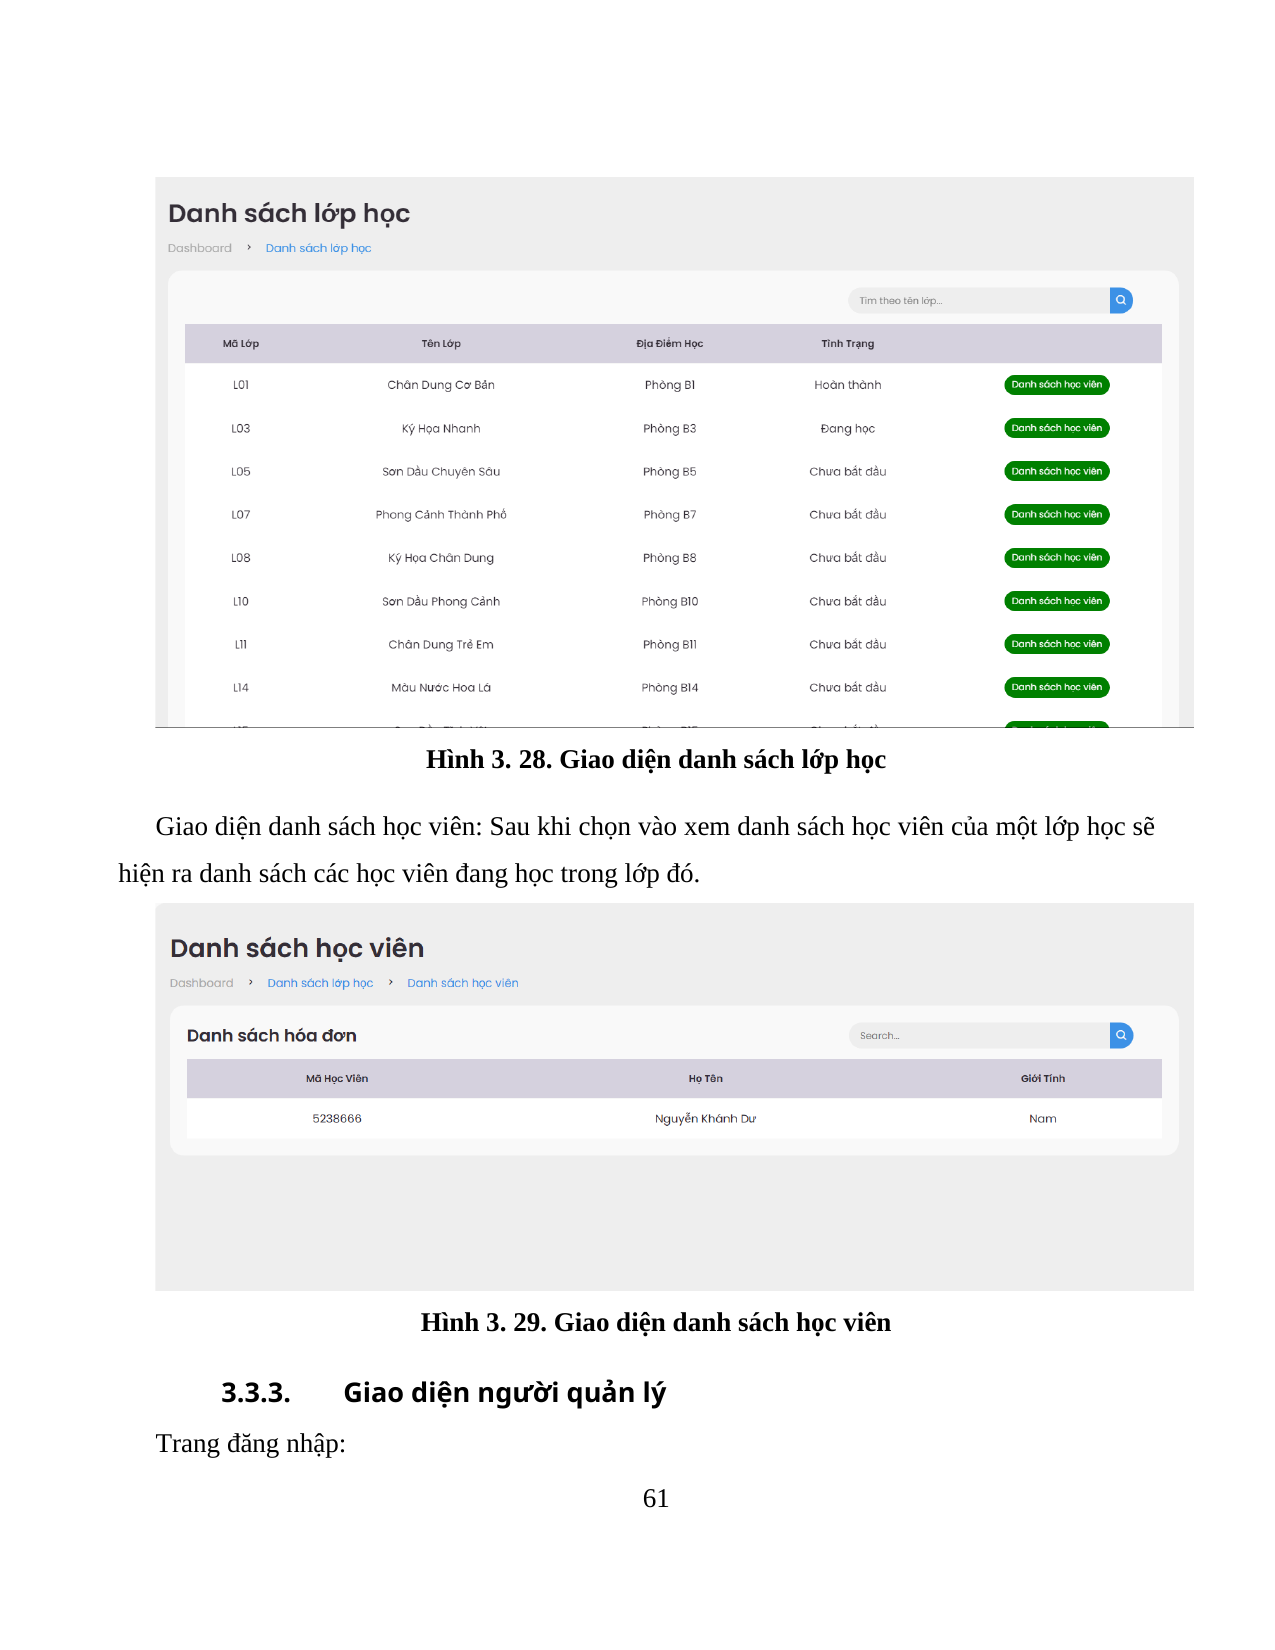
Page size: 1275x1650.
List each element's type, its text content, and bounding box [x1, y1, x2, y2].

picture [155, 177, 1194, 728]
text Trang đăng nhập: [118, 1427, 1157, 1459]
subtitle Giao diện người quản lý [177, 1373, 1157, 1410]
text Giao diện danh sách học viên: Sau khi chọn vào xem danh sách học viên của một lớp học sẽ hiện ra danh sách các học viên đang học trong lớp đó. [118, 811, 1157, 888]
picture [155, 903, 1194, 1291]
